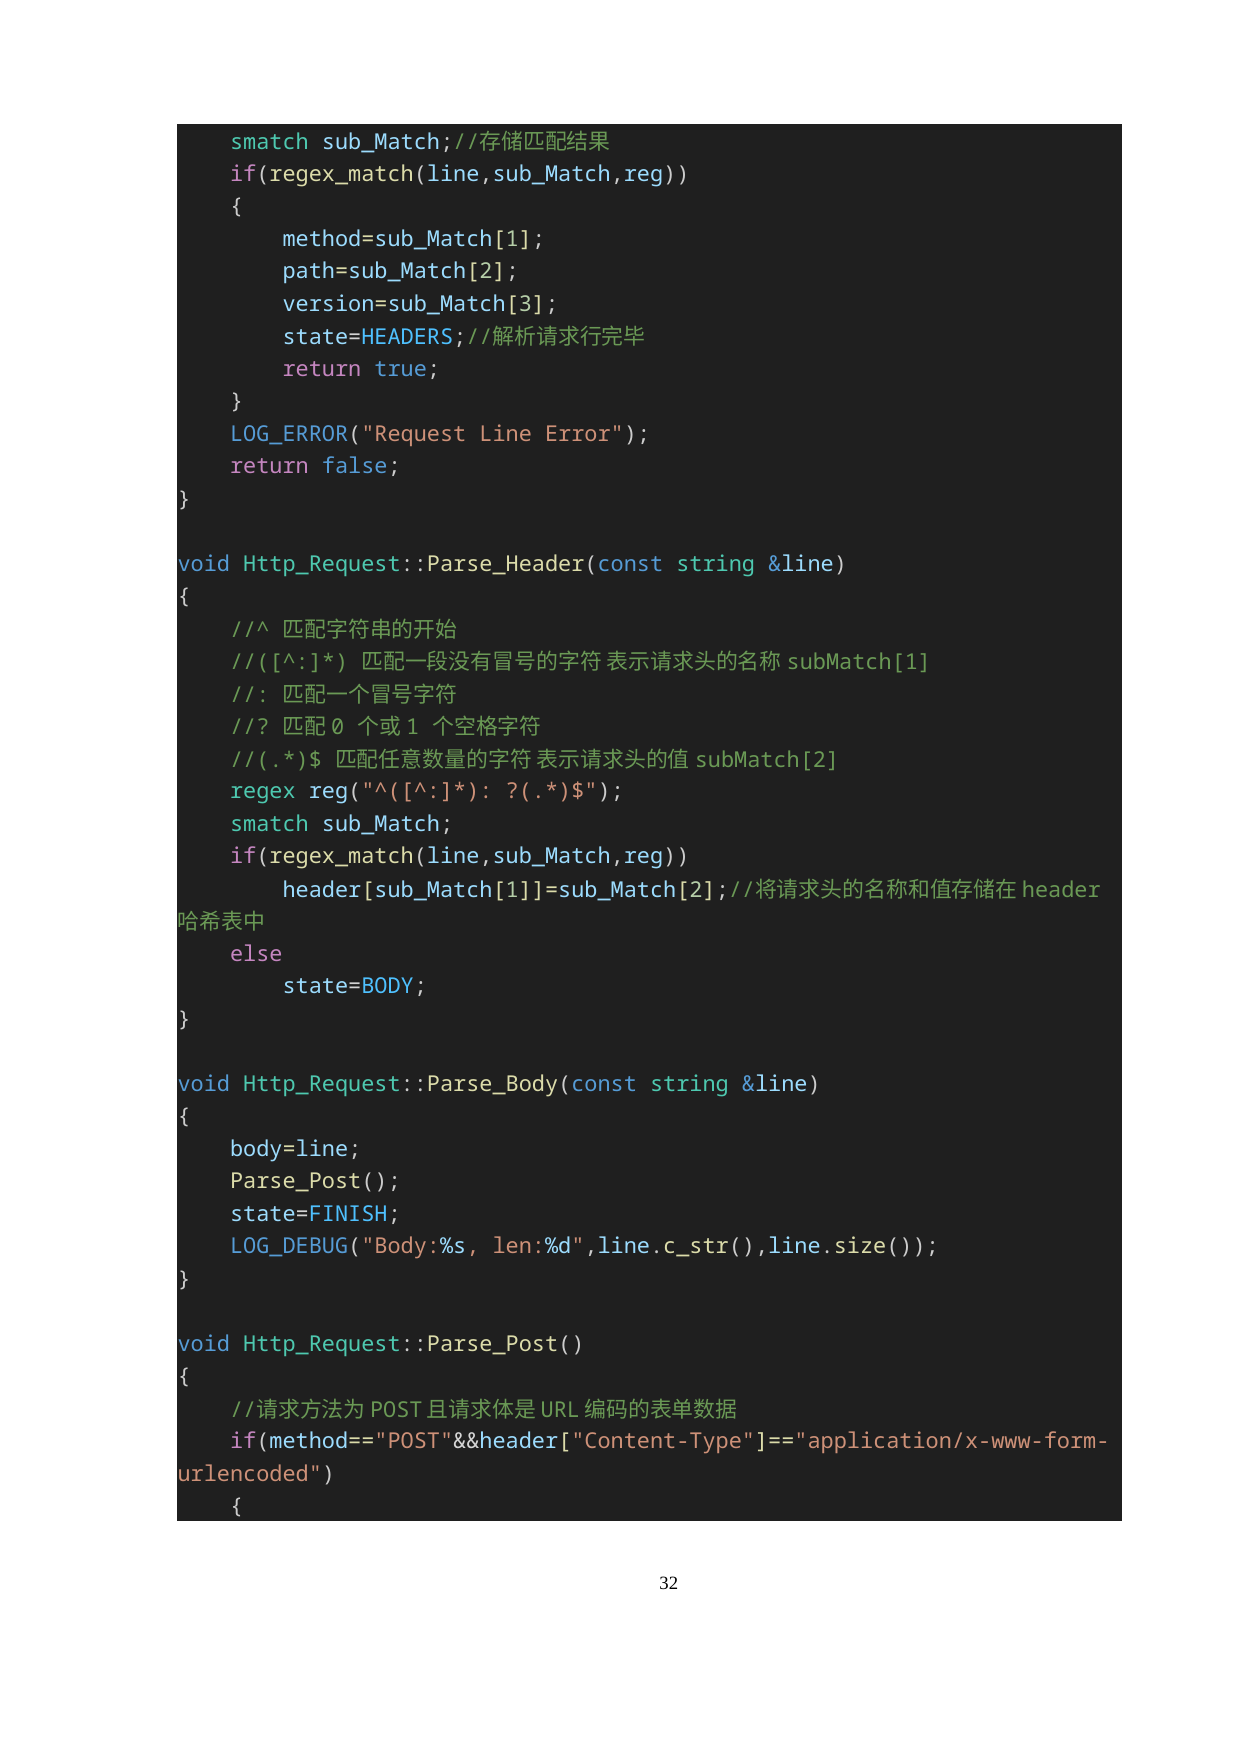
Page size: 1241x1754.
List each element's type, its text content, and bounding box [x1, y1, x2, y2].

text //? 匹配 0 个或 1 个空格字符 [177, 709, 1122, 741]
text } [177, 384, 1122, 416]
text void Http_Request::Parse_Body(const string &line) [177, 1066, 1122, 1099]
text } [177, 1001, 1122, 1034]
text state=FINISH; [177, 1196, 1122, 1229]
text state=BODY; [177, 969, 1122, 1001]
text body=line; [177, 1131, 1122, 1164]
text if(regex_match(line,sub_Match,reg)) [177, 839, 1122, 871]
text smatch sub_Match;//存储匹配结果 [177, 124, 1122, 156]
text method=sub_Match[1]; [177, 221, 1122, 254]
text LOG_ERROR("Request Line Error"); [177, 416, 1122, 449]
text } [177, 1261, 1122, 1294]
text LOG_DEBUG("Body:%s, len:%d",line.c_str(),line.size()); [177, 1229, 1122, 1261]
text void Http_Request::Parse_Post() [177, 1326, 1122, 1359]
text //请求方法为POST且请求体是URL编码的表单数据 [177, 1391, 1122, 1424]
text return false; [177, 449, 1122, 481]
text header[sub_Match[1]]=sub_Match[2];//将请求头的名称和值存储在header哈希表中 [177, 871, 1122, 936]
text void Http_Request::Parse_Header(const string &line) [177, 546, 1122, 579]
text { [177, 1489, 1122, 1521]
text Parse_Post(); [177, 1164, 1122, 1196]
text return true; [177, 351, 1122, 384]
text else [177, 936, 1122, 969]
text { [177, 189, 1122, 221]
text //: 匹配一个冒号字符 [177, 676, 1122, 709]
text version=sub_Match[3]; [177, 286, 1122, 319]
text { [177, 1359, 1122, 1391]
text { [177, 579, 1122, 611]
text if(method=="POST"&&header["Content-Type"]=="application/x-www-form-urlencoded") [177, 1424, 1122, 1489]
text if(regex_match(line,sub_Match,reg)) [177, 156, 1122, 189]
text //(.*)$ 匹配任意数量的字符 表示请求头的值 subMatch[2] [177, 741, 1122, 774]
text //^ 匹配字符串的开始 [177, 611, 1122, 644]
text //([^:]*) 匹配一段没有冒号的字符 表示请求头的名称 subMatch[1] [177, 644, 1122, 676]
text smatch sub_Match; [177, 806, 1122, 839]
text } [177, 481, 1122, 514]
text regex reg("^([^:]*): ?(.*)$"); [177, 774, 1122, 806]
text { [177, 1099, 1122, 1131]
text state=HEADERS;//解析请求行完毕 [177, 319, 1122, 351]
text path=sub_Match[2]; [177, 254, 1122, 286]
